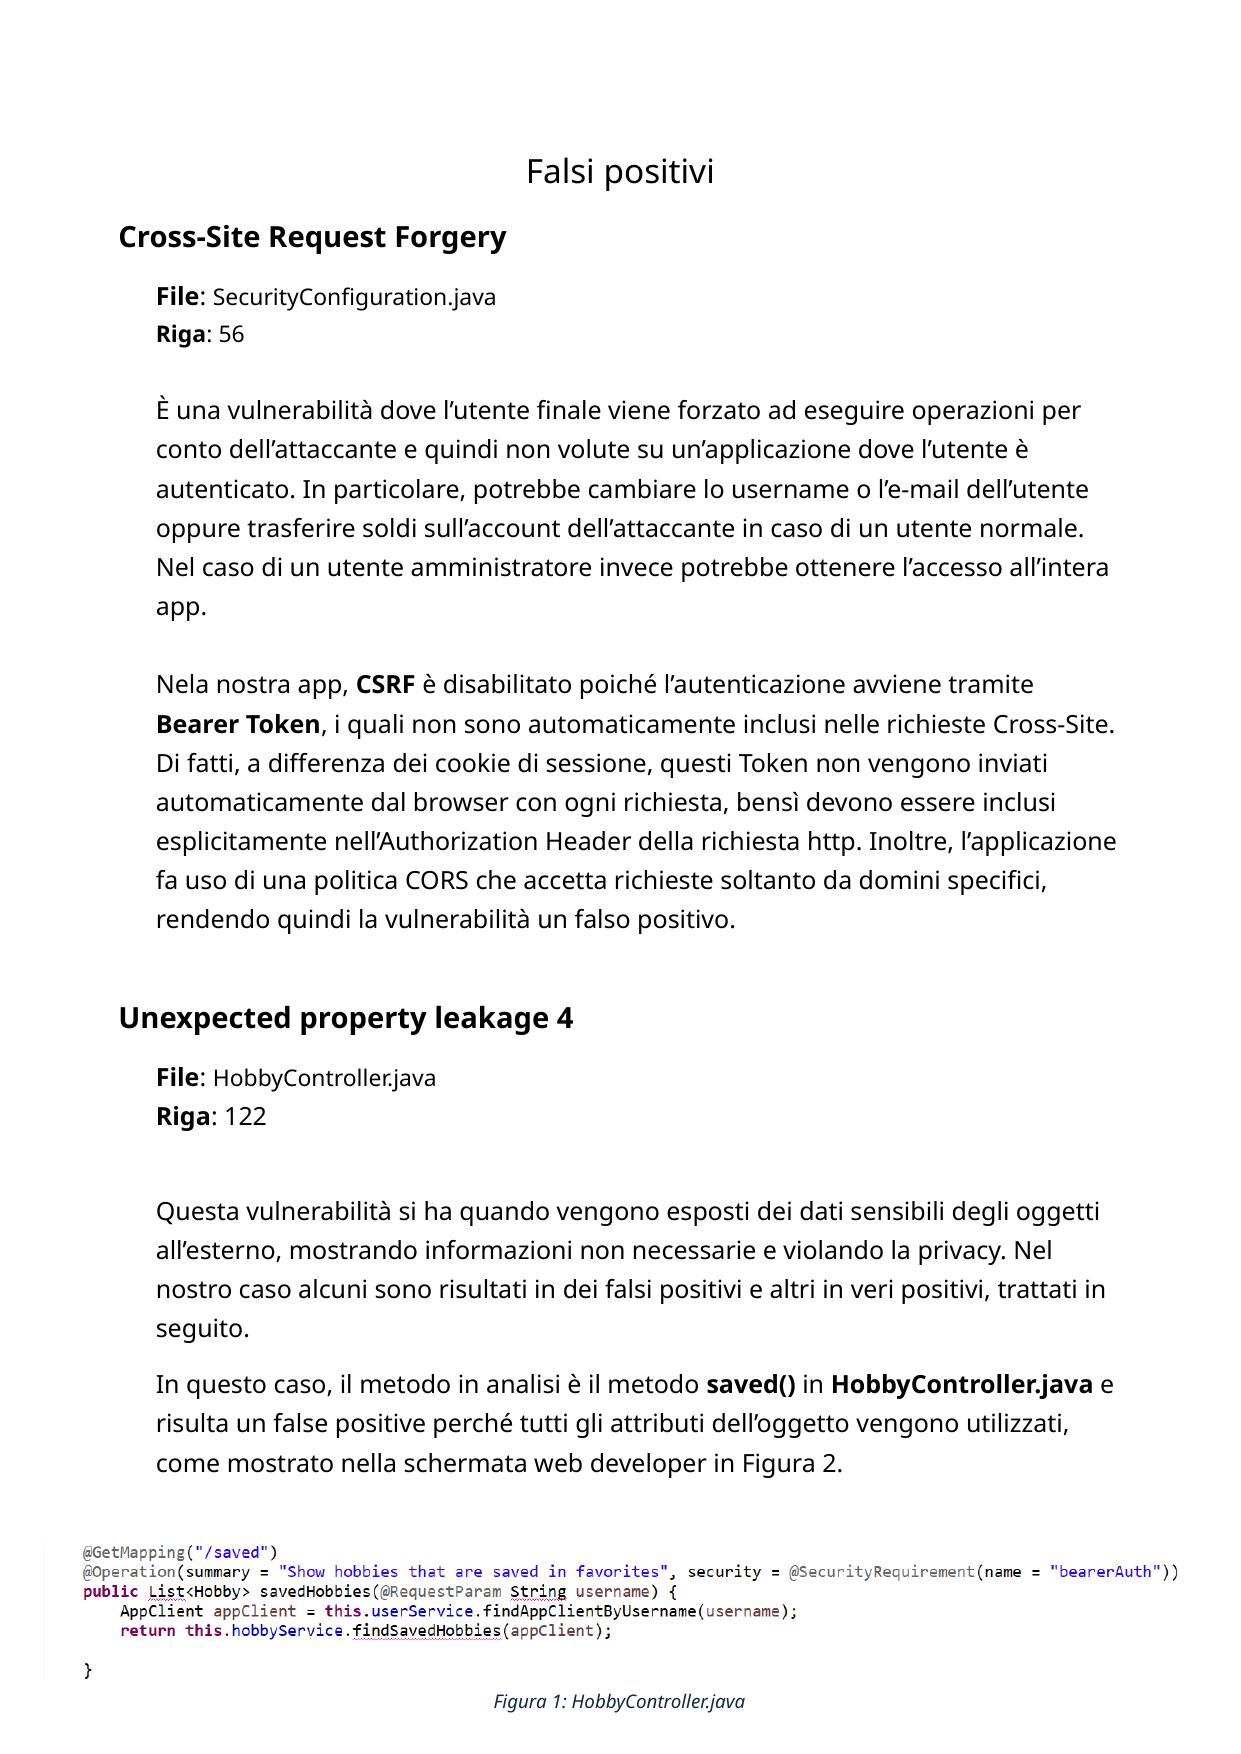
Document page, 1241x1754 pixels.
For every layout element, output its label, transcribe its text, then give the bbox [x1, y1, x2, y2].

list È una vulnerabilità dove l’utente finale viene forzato ad eseguire operazioni per conto dell’attaccante e quindi non volute su un’applicazione dove l’utente è autenticato. In particolare, potrebbe cambiare lo username o l’e-mail dell’utente oppure trasferire soldi sull’account dell’attaccante in caso di un utente normale. Nel caso di un utente amministratore invece potrebbe ottenere l’accesso all’intera app. [156, 393, 1122, 623]
list File: SecurityConfiguration.java [156, 279, 1122, 313]
text Falsi positivi [118, 148, 1122, 193]
list File: HobbyController.java [156, 1059, 1122, 1093]
list In questo caso, il metodo in analisi è il metodo saved() in HobbyController.java e risulta un false positive perché tutti gli attributi dell’oggetto vengono utilizzati, come mostrato nella schermata web developer in Figura 2. [156, 1367, 1122, 1479]
list Nela nostra app, CSRF è disabilitato poiché l’autenticazione avviene tramite Bearer Token, i quali non sono automaticamente inclusi nelle richieste Cross-Site. Di fatti, a differenza dei cookie di sessione, questi Token non vengono inviati automaticamente dal browser con ogni richiesta, bensì devono essere inclusi esplicitamente nell’Authorization Header della richiesta http. Inoltre, l’applicazione fa uso di una politica CORS che accetta richieste soltanto da domini specifici, rendendo quindi la vulnerabilità un falso positivo. [156, 667, 1122, 936]
text Questa vulnerabilità si ha quando vengono esposti dei dati sensibili degli oggetti all’esterno, mostrando informazioni non necessarie e violando la privacy. Nel nostro caso alcuni sono risultati in dei falsi positivi e altri in veri positivi, trattati in seguito. [156, 1194, 1122, 1345]
text Cross-Site Request Forgery [118, 216, 1122, 256]
list Riga: 122 [156, 1099, 1122, 1133]
text Unexpected property leakage 4 [118, 997, 1122, 1037]
list Riga: 56 [156, 318, 1122, 349]
picture [42, 1541, 1198, 1680]
